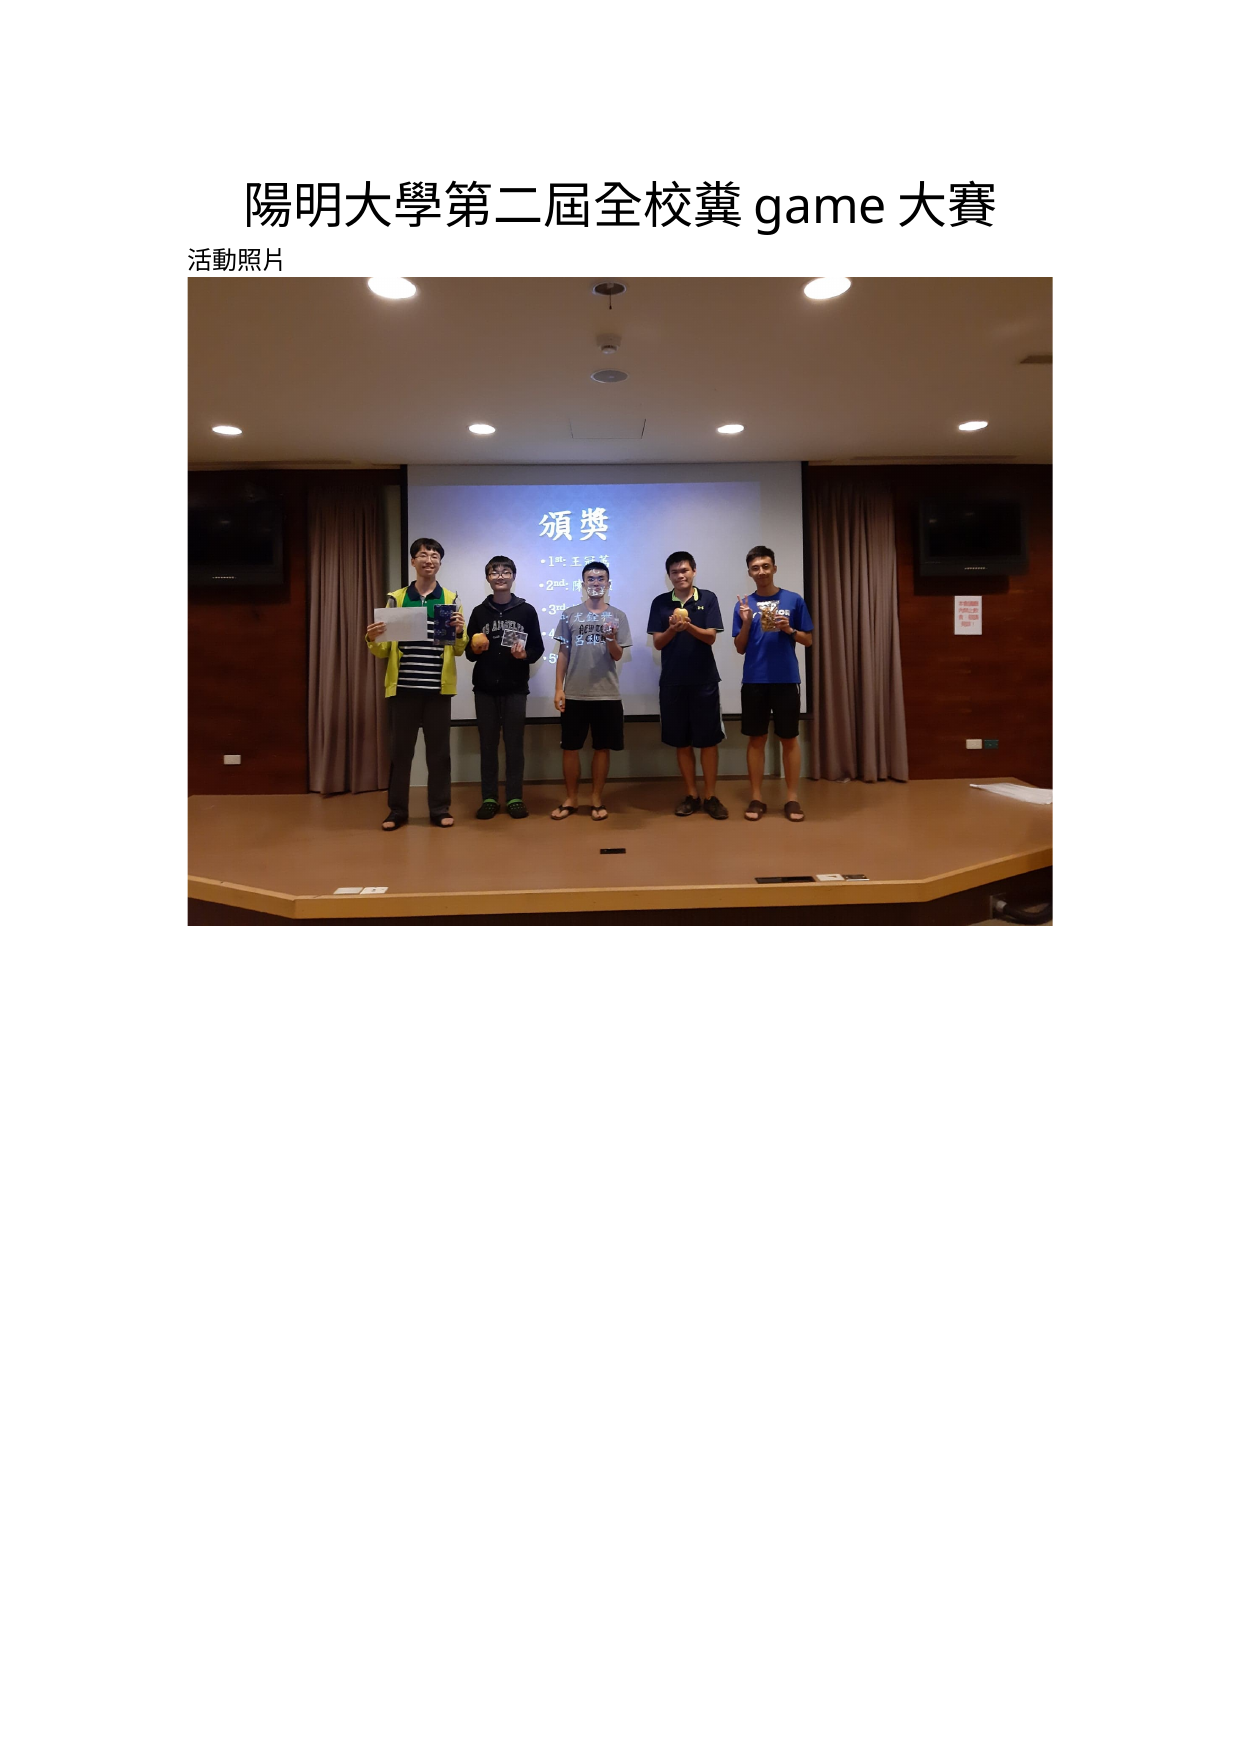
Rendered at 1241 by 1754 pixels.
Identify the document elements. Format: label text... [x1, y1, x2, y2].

picture [187, 277, 1053, 926]
text 活動照片 [187, 239, 1053, 277]
text 陽明大學第二屆全校糞game大賽 [187, 164, 1053, 239]
